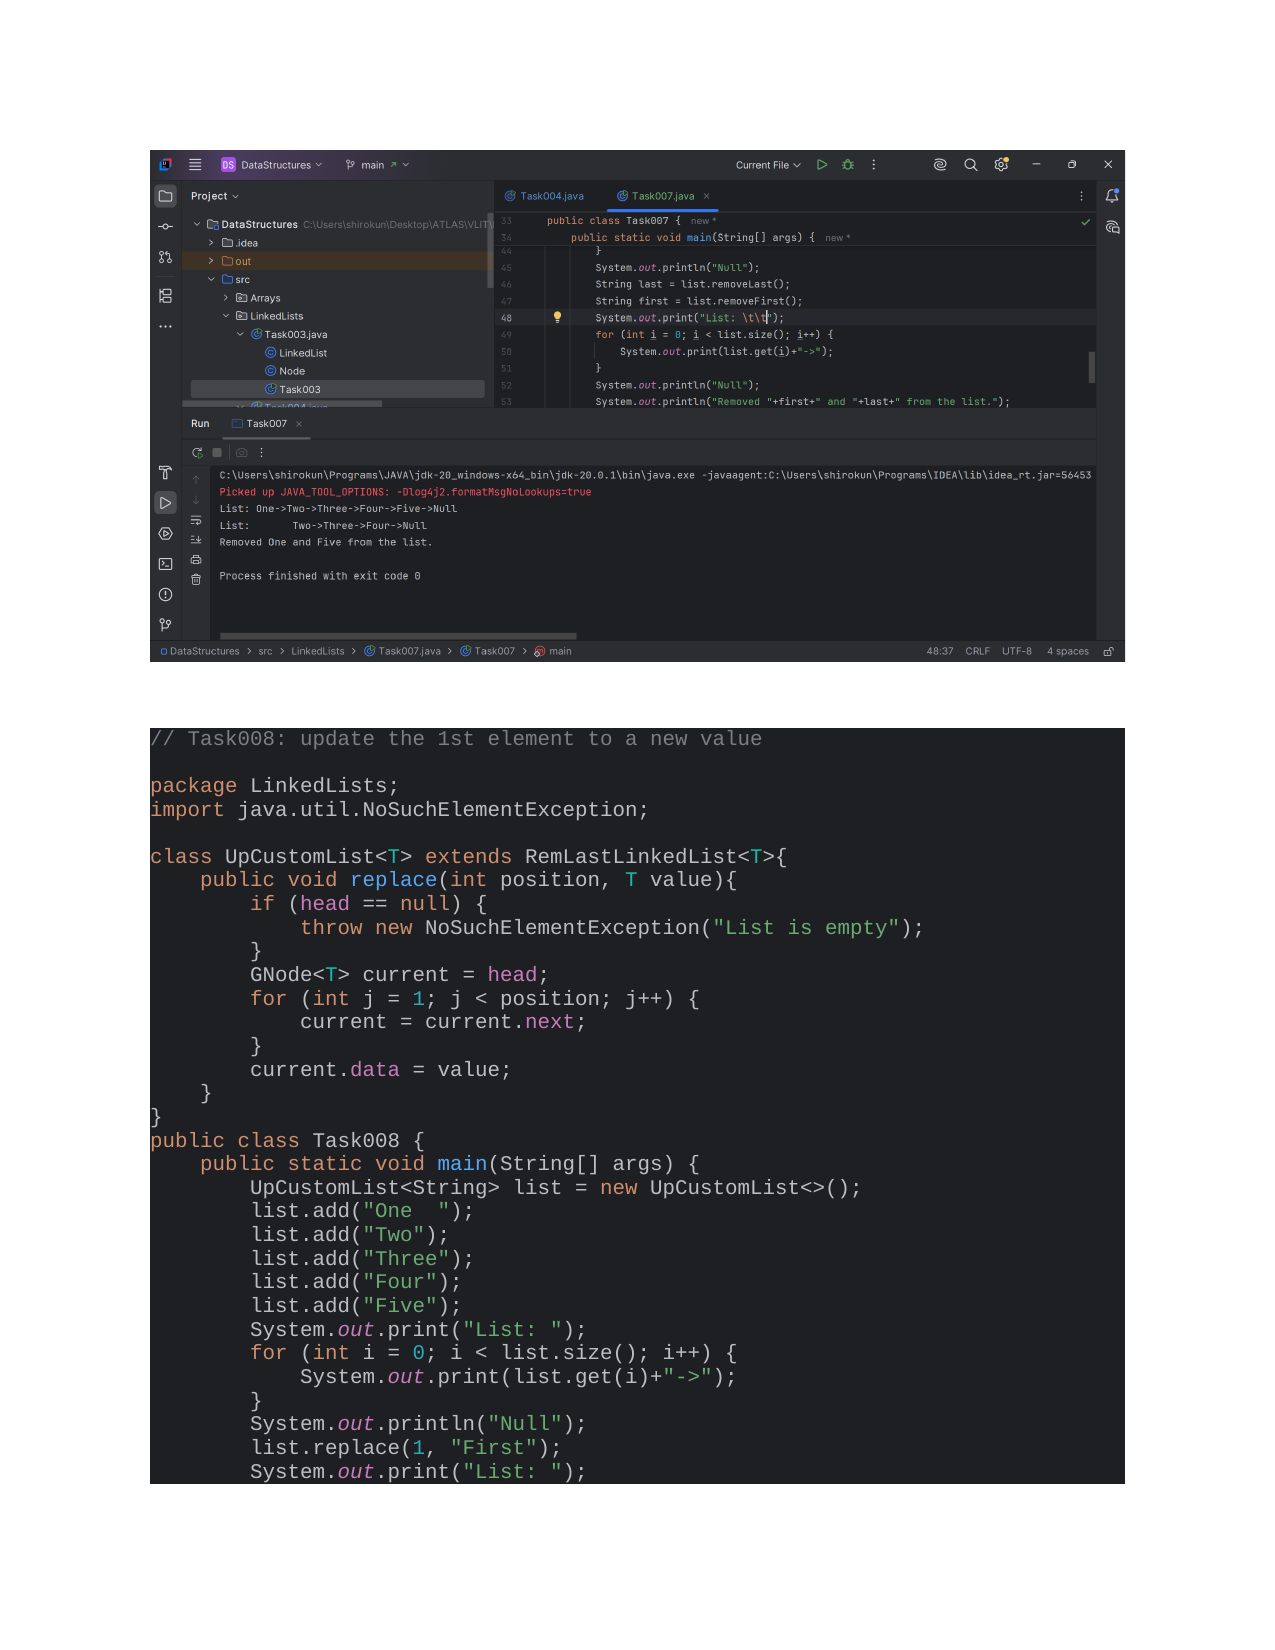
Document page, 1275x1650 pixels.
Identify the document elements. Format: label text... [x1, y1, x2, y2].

text // Task008: update the 1st element to a new value [150, 728, 1125, 775]
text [150, 775, 1125, 1484]
picture [150, 150, 1125, 662]
